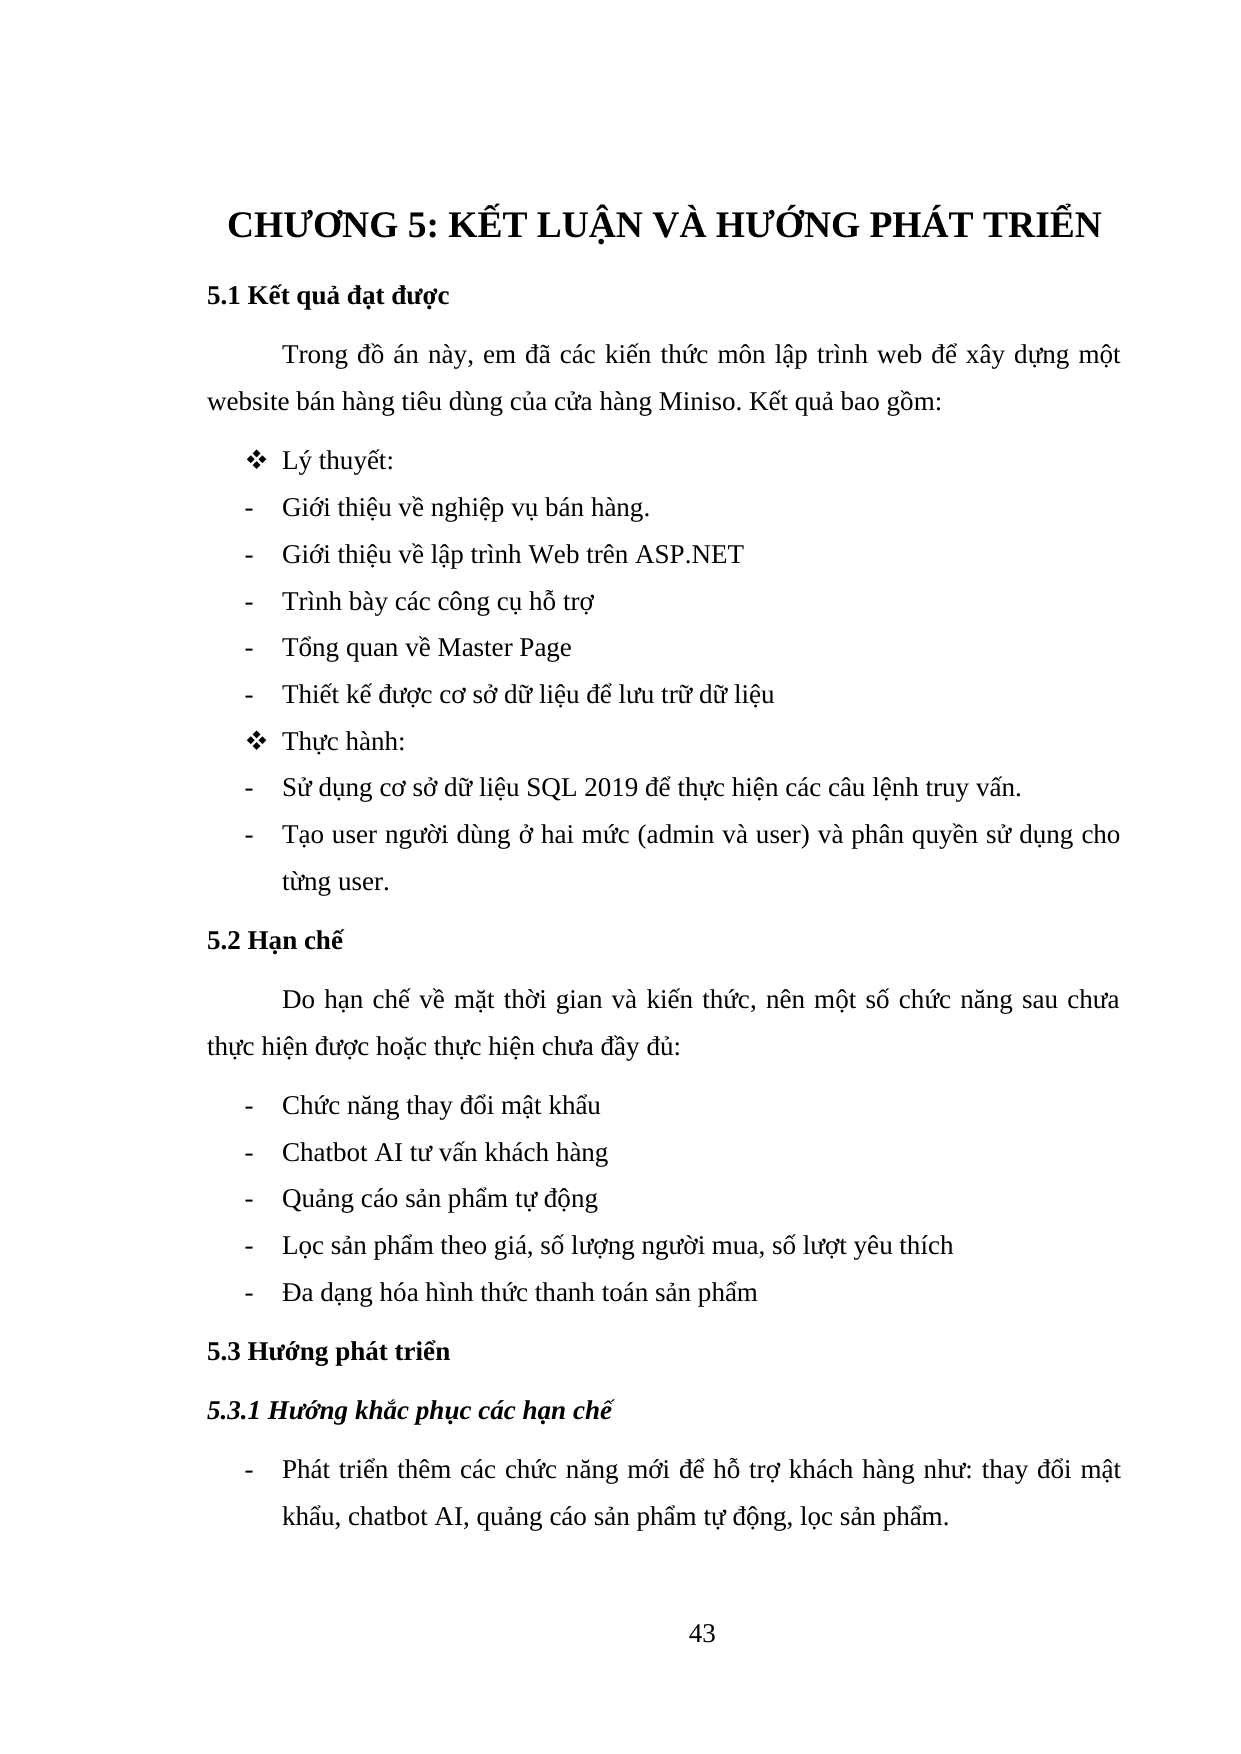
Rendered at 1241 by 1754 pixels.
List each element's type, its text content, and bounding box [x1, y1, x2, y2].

list Tổng quan về Master Page [244, 631, 1122, 662]
list Lọc sản phẩm theo giá, số lượng người mua, số lượt yêu thích [244, 1229, 1122, 1260]
subtitle 5.3 Hướng phát triển [207, 1335, 1122, 1366]
list Giới thiệu về nghiệp vụ bán hàng. [244, 491, 1122, 522]
list Giới thiệu về lập trình Web trên ASP.NET [244, 538, 1122, 569]
list Chatbot AI tư vấn khách hàng [244, 1136, 1122, 1167]
text Do hạn chế về mặt thời gian và kiến thức, nên một số chức năng sau chưa thực hiện được hoặc thực hiện chưa đầy đủ: [207, 983, 1122, 1061]
list Chức năng thay đổi mật khẩu [244, 1089, 1122, 1120]
list Đa dạng hóa hình thức thanh toán sản phẩm [244, 1276, 1122, 1307]
list Tạo user người dùng ở hai mức (admin và user) và phân quyền sử dụng cho từng user. [244, 818, 1122, 896]
list Trình bày các công cụ hỗ trợ [244, 584, 1122, 616]
list Phát triển thêm các chức năng mới để hỗ trợ khách hàng như: thay đổi mật khẩu, chatbot AI, quảng cáo sản phẩm tự động, lọc sản phẩm. [244, 1453, 1122, 1531]
text Trong đồ án này, em đã các kiến thức môn lập trình web để xây dựng một website bán hàng tiêu dùng của cửa hàng Miniso. Kết quả bao gồm: [207, 338, 1122, 416]
list Thực hành: [244, 724, 1122, 756]
subtitle 5.2 Hạn chế [207, 924, 1122, 955]
subtitle CHƯƠNG 5: KẾT LUẬN VÀ HƯỚNG PHÁT TRIỂN [207, 202, 1122, 245]
list Sử dụng cơ sở dữ liệu SQL 2019 để thực hiện các câu lệnh truy vấn. [244, 771, 1122, 803]
subtitle 5.3.1 Hướng khắc phục các hạn chế [207, 1394, 1122, 1425]
subtitle 5.1 Kết quả đạt được [207, 279, 1122, 311]
list Lý thuyết: [244, 444, 1122, 476]
list Quảng cáo sản phẩm tự động [244, 1182, 1122, 1213]
list Thiết kế được cơ sở dữ liệu để lưu trữ dữ liệu [244, 678, 1122, 709]
